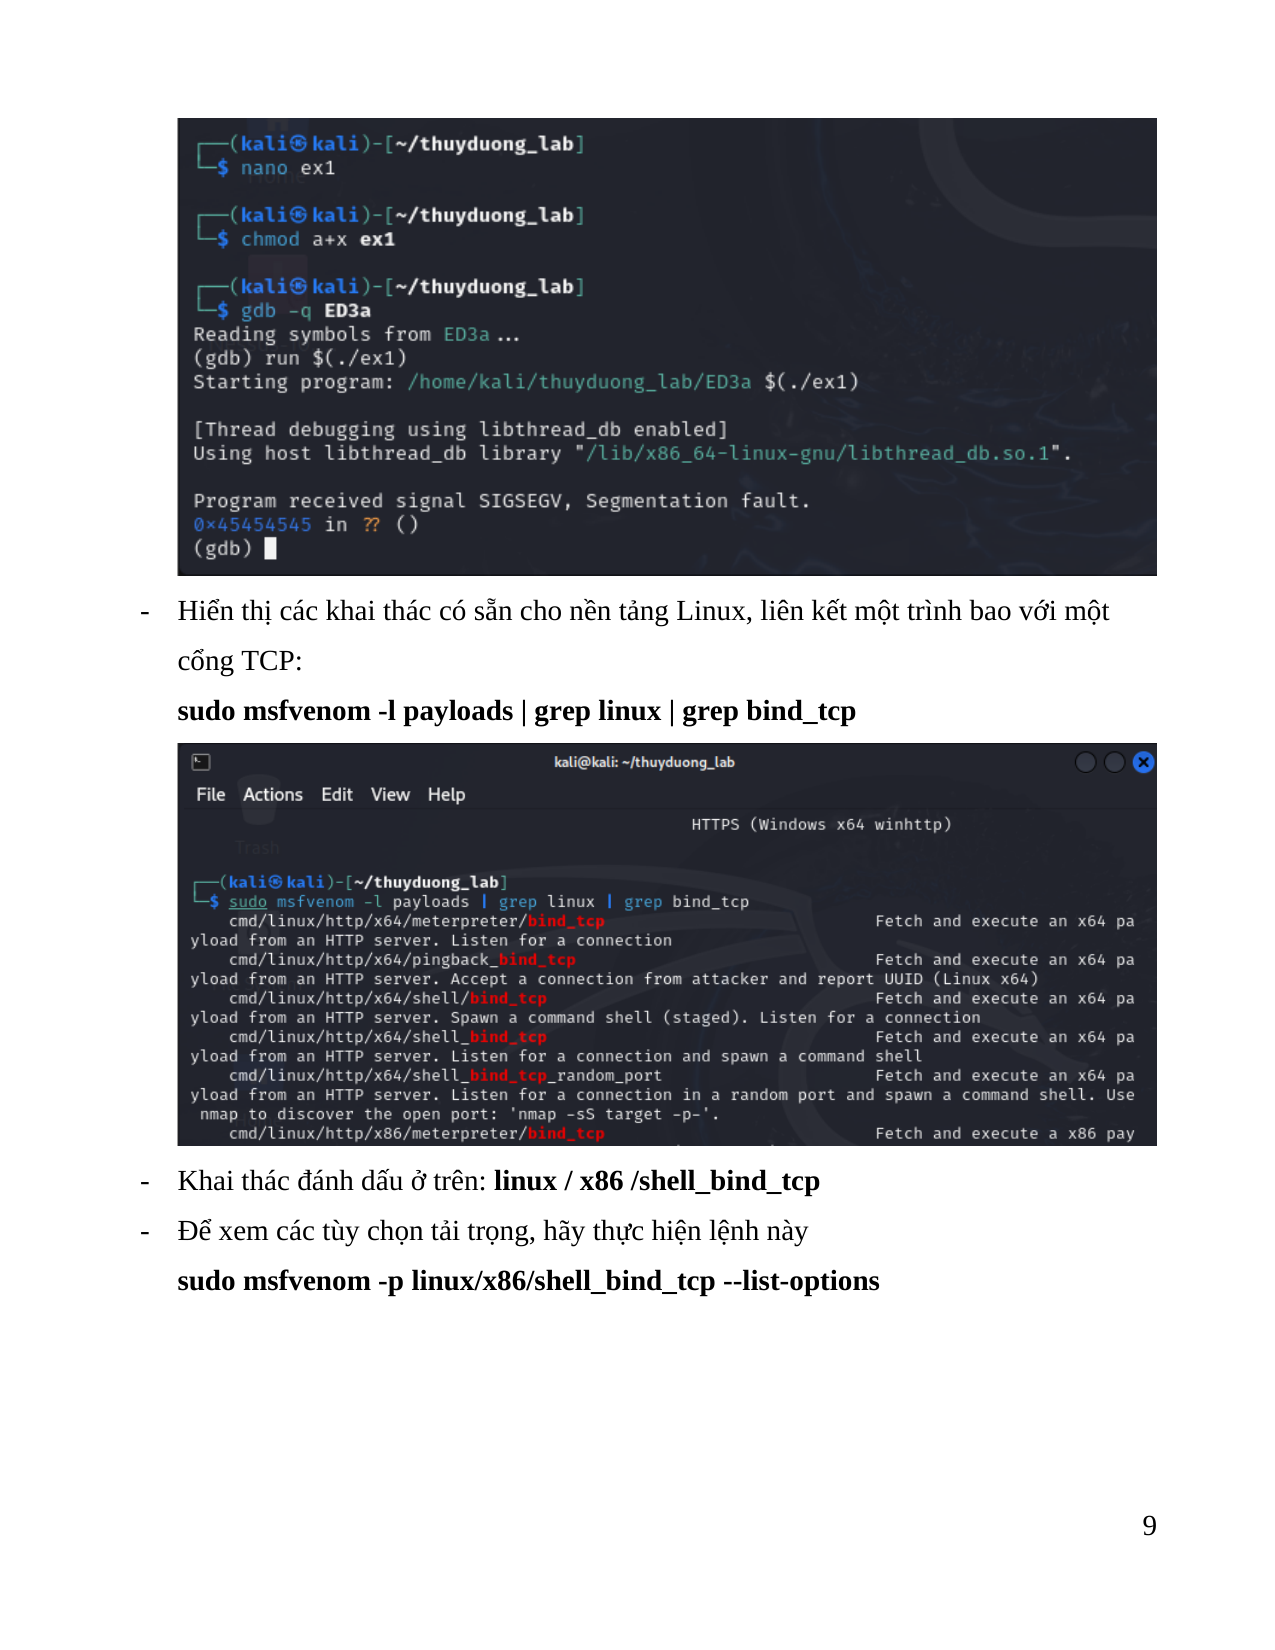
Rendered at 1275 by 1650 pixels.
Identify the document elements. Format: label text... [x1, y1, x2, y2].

text sudo msfvenom -p linux/x86/shell_bind_tcp --list-options [177, 1263, 1157, 1297]
list Để xem các tùy chọn tải trọng, hãy thực hiện lệnh này [140, 1213, 1157, 1247]
text sudo msfvenom -l payloads | grep linux | grep bind_tcp [177, 693, 1157, 727]
list Hiển thị các khai thác có sẵn cho nền tảng Linux, liên kết một trình bao với một cổng TCP: [140, 593, 1157, 677]
picture [177, 118, 1157, 576]
list Khai thác đánh dấu ở trên: linux / x86 /shell_bind_tcp [140, 1163, 1157, 1196]
picture [177, 743, 1157, 1146]
